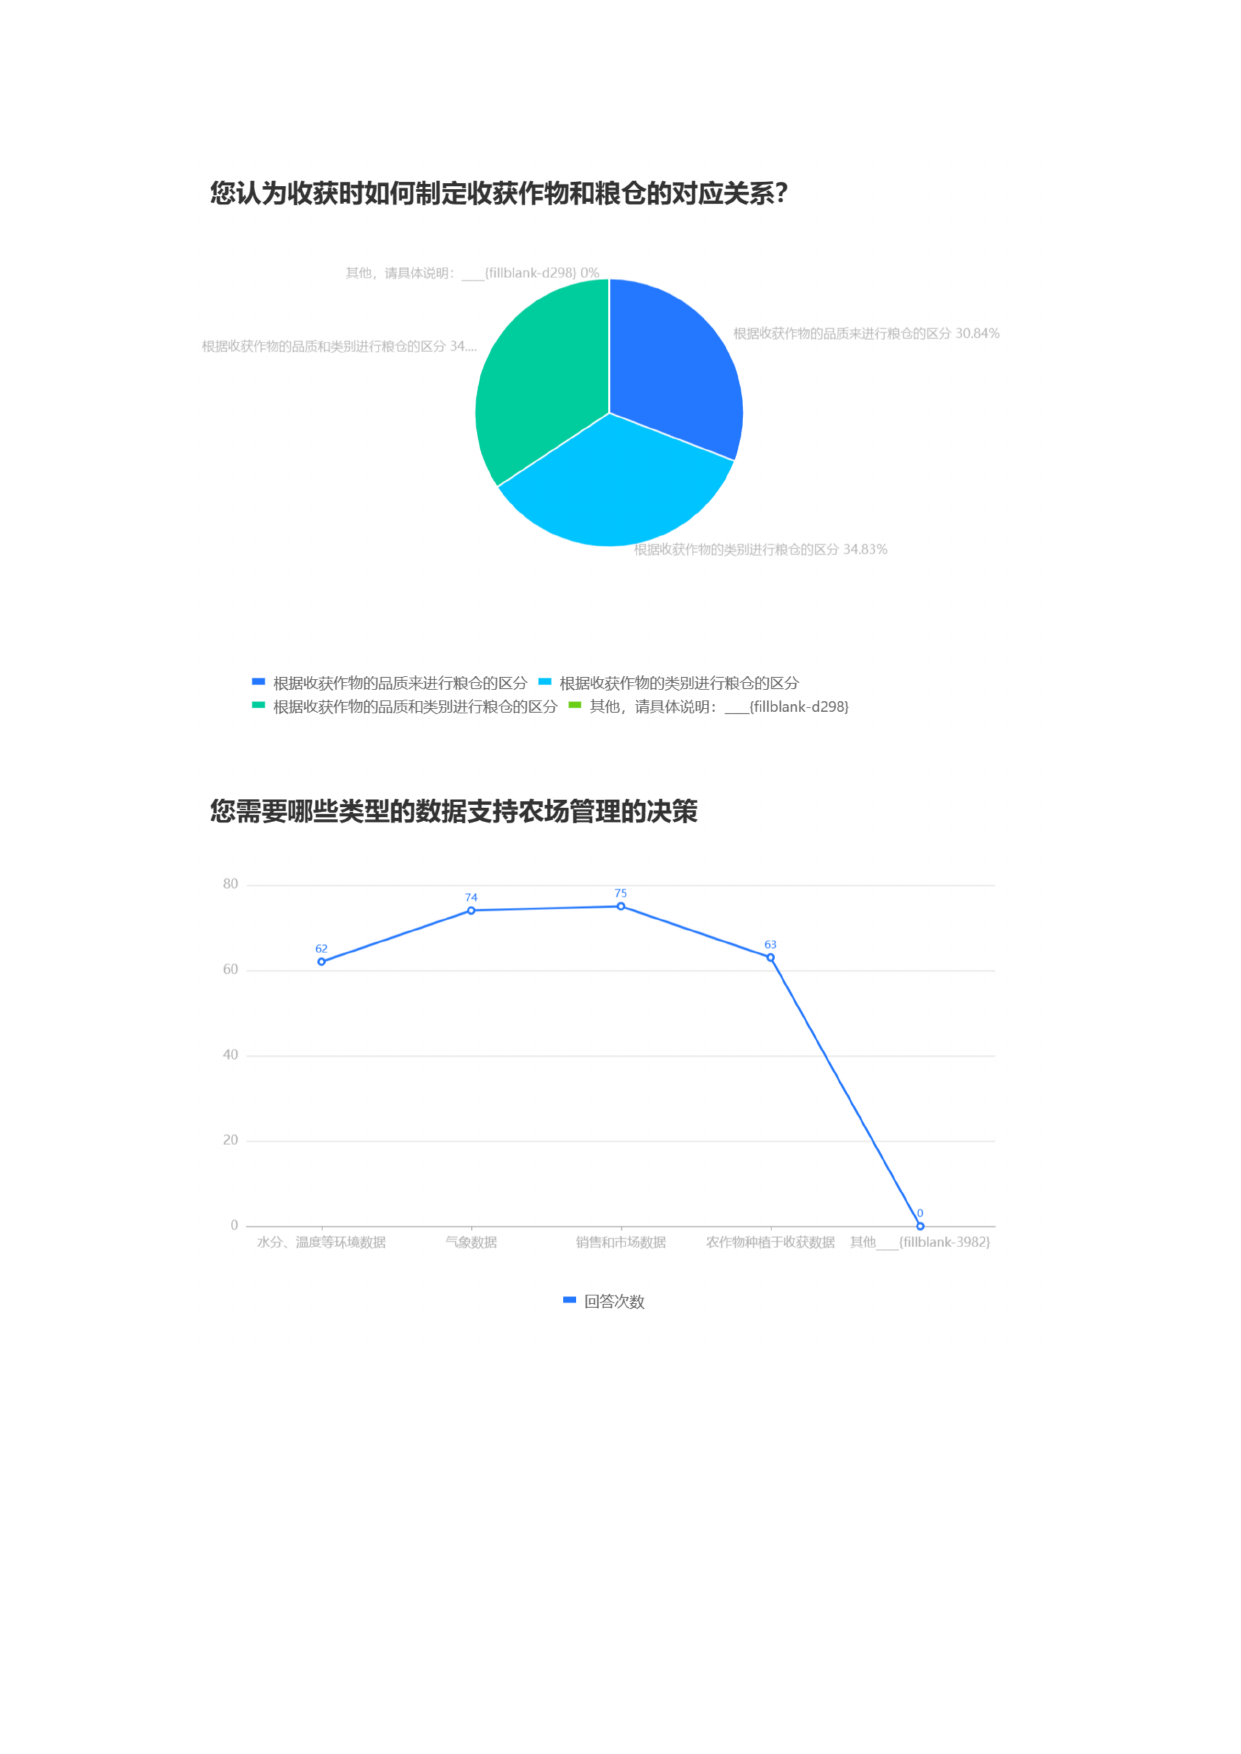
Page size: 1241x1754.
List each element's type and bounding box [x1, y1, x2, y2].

picture [188, 150, 1052, 750]
picture [188, 768, 1052, 1345]
